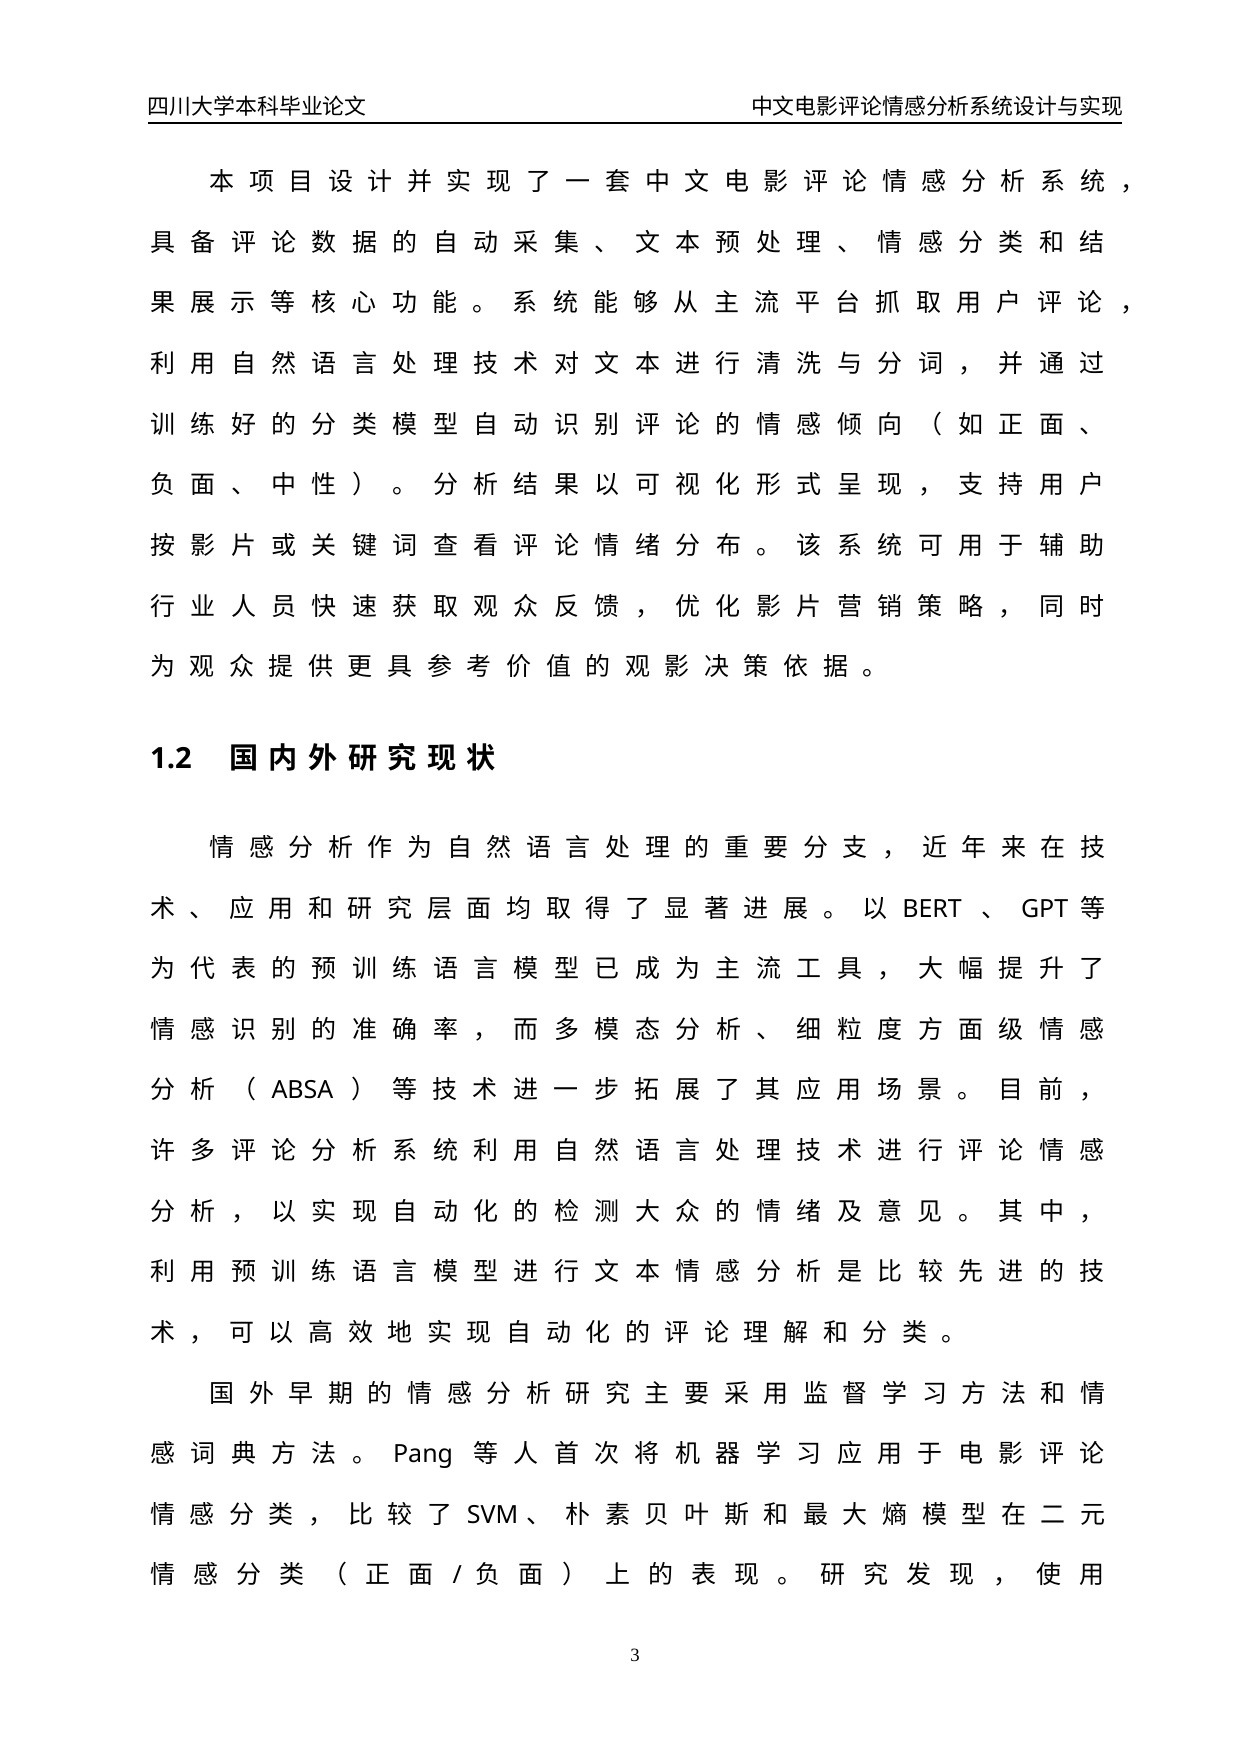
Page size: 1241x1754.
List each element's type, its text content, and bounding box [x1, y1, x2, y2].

text 情感分析作为自然语言处理的重要分支，近年来在技术、应用和研究层面均取得了显著进展。以BERT、GPT等为代表的预训练语言模型已成为主流工具，大幅提升了情感识别的准确率，而多模态分析、细粒度方面级情感分析（ABSA）等技术进一步拓展了其应用场景。目前，许多评论分析系统利用自然语言处理技术进行评论情感分析，以实现自动化的检测大众的情绪及意见。其中，利用预训练语言模型进行文本情感分析是比较先进的技术，可以高效地实现自动化的评论理解和分类。 [150, 815, 1120, 1361]
text 本项目设计并实现了一套中文电影评论情感分析系统，具备评论数据的自动采集、文本预处理、情感分类和结果展示等核心功能。系统能够从主流平台抓取用户评论，利用自然语言处理技术对文本进行清洗与分词，并通过训练好的分类模型自动识别评论的情感倾向（如正面、负面、中性）。分析结果以可视化形式呈现，支持用户按影片或关键词查看评论情绪分布。该系统可用于辅助行业人员快速获取观众反馈，优化影片营销策略，同时为观众提供更具参考价值的观影决策依据。 [150, 149, 1120, 695]
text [150, 1361, 1120, 1603]
text 国内外研究现状 [150, 725, 1120, 786]
